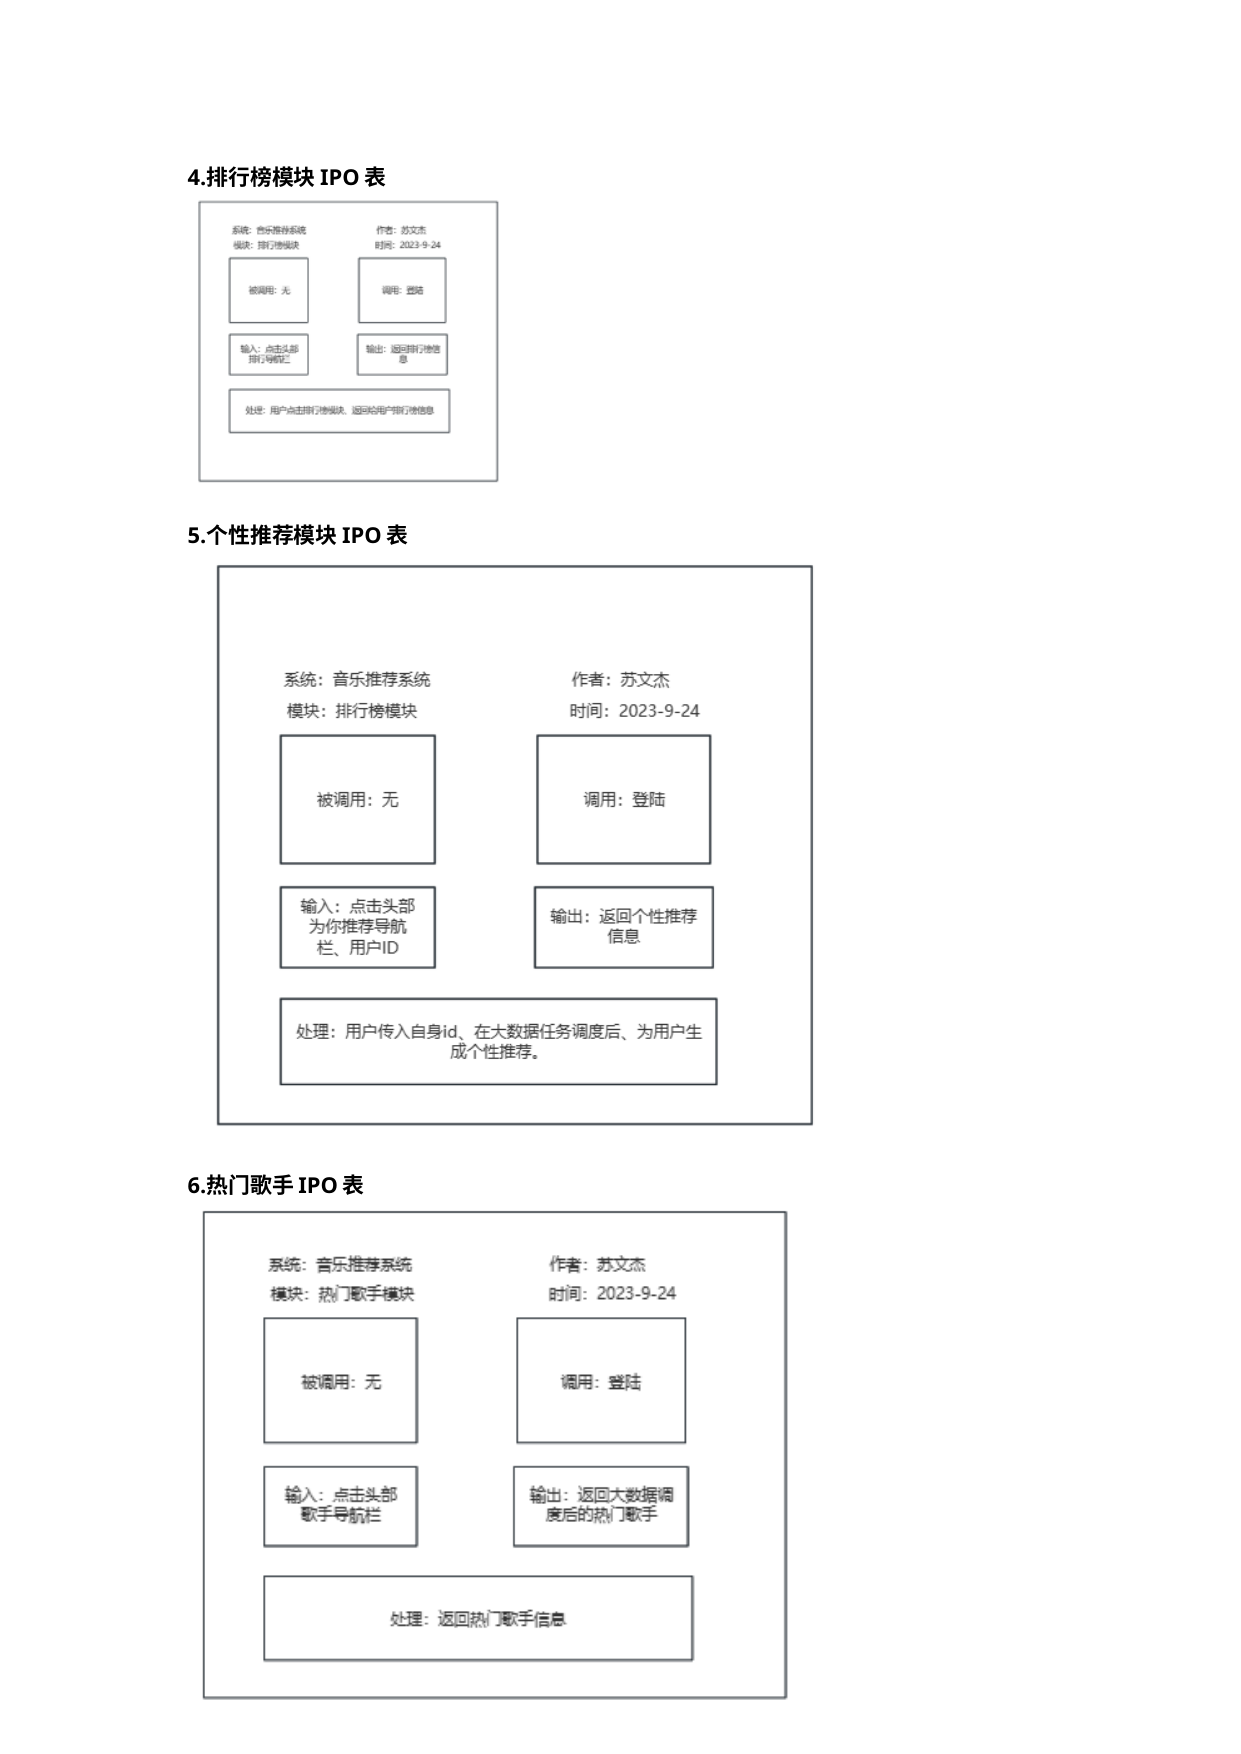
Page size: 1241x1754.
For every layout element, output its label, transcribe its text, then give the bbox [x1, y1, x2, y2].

text 6.热门歌手IPO表 [187, 1167, 1053, 1200]
text 4.排行榜模块IPO表 [187, 160, 1053, 192]
picture [187, 549, 828, 1143]
picture [187, 1205, 804, 1713]
text 5.个性推荐模块IPO表 [187, 517, 1053, 550]
picture [187, 192, 511, 496]
